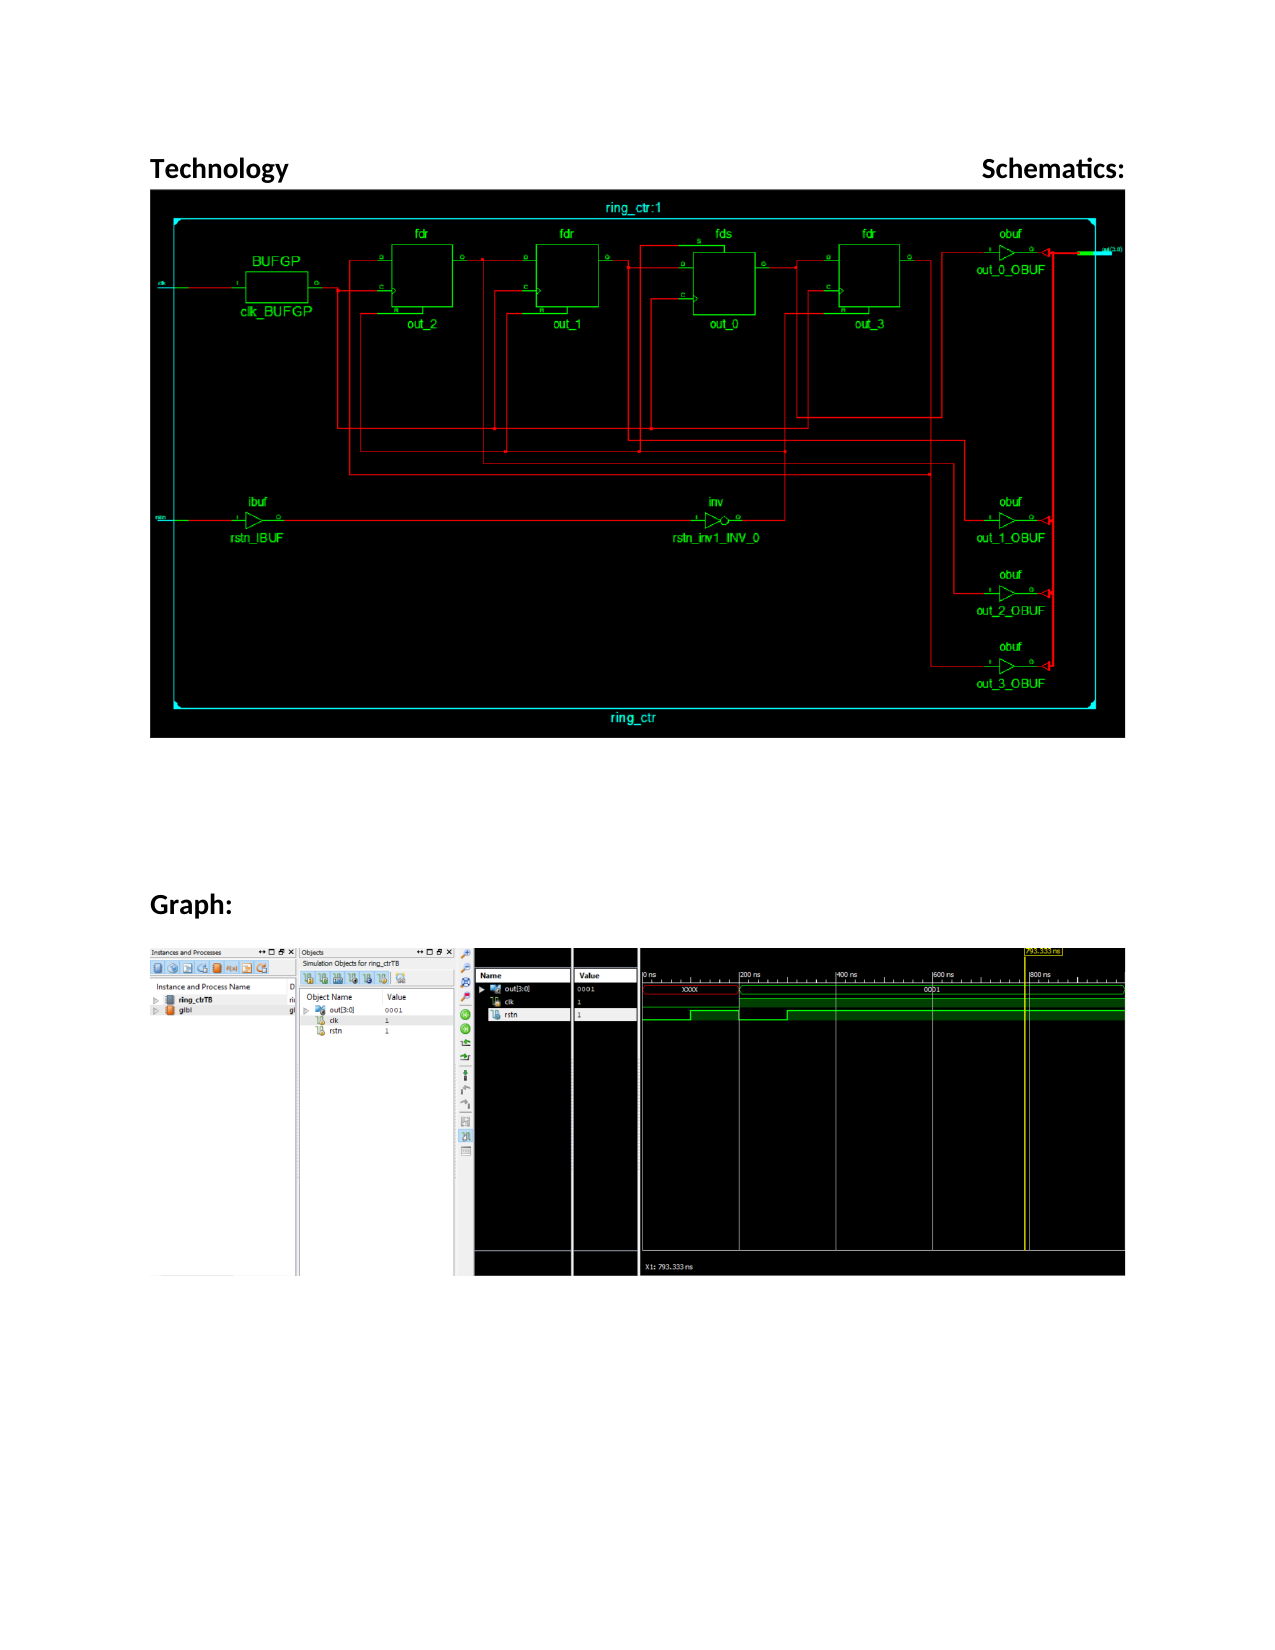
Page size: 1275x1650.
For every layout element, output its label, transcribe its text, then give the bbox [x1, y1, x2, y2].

picture [150, 189, 1125, 738]
text Technology Schematics: [150, 150, 1125, 189]
picture [150, 948, 1125, 1276]
text Graph: [150, 886, 1125, 922]
